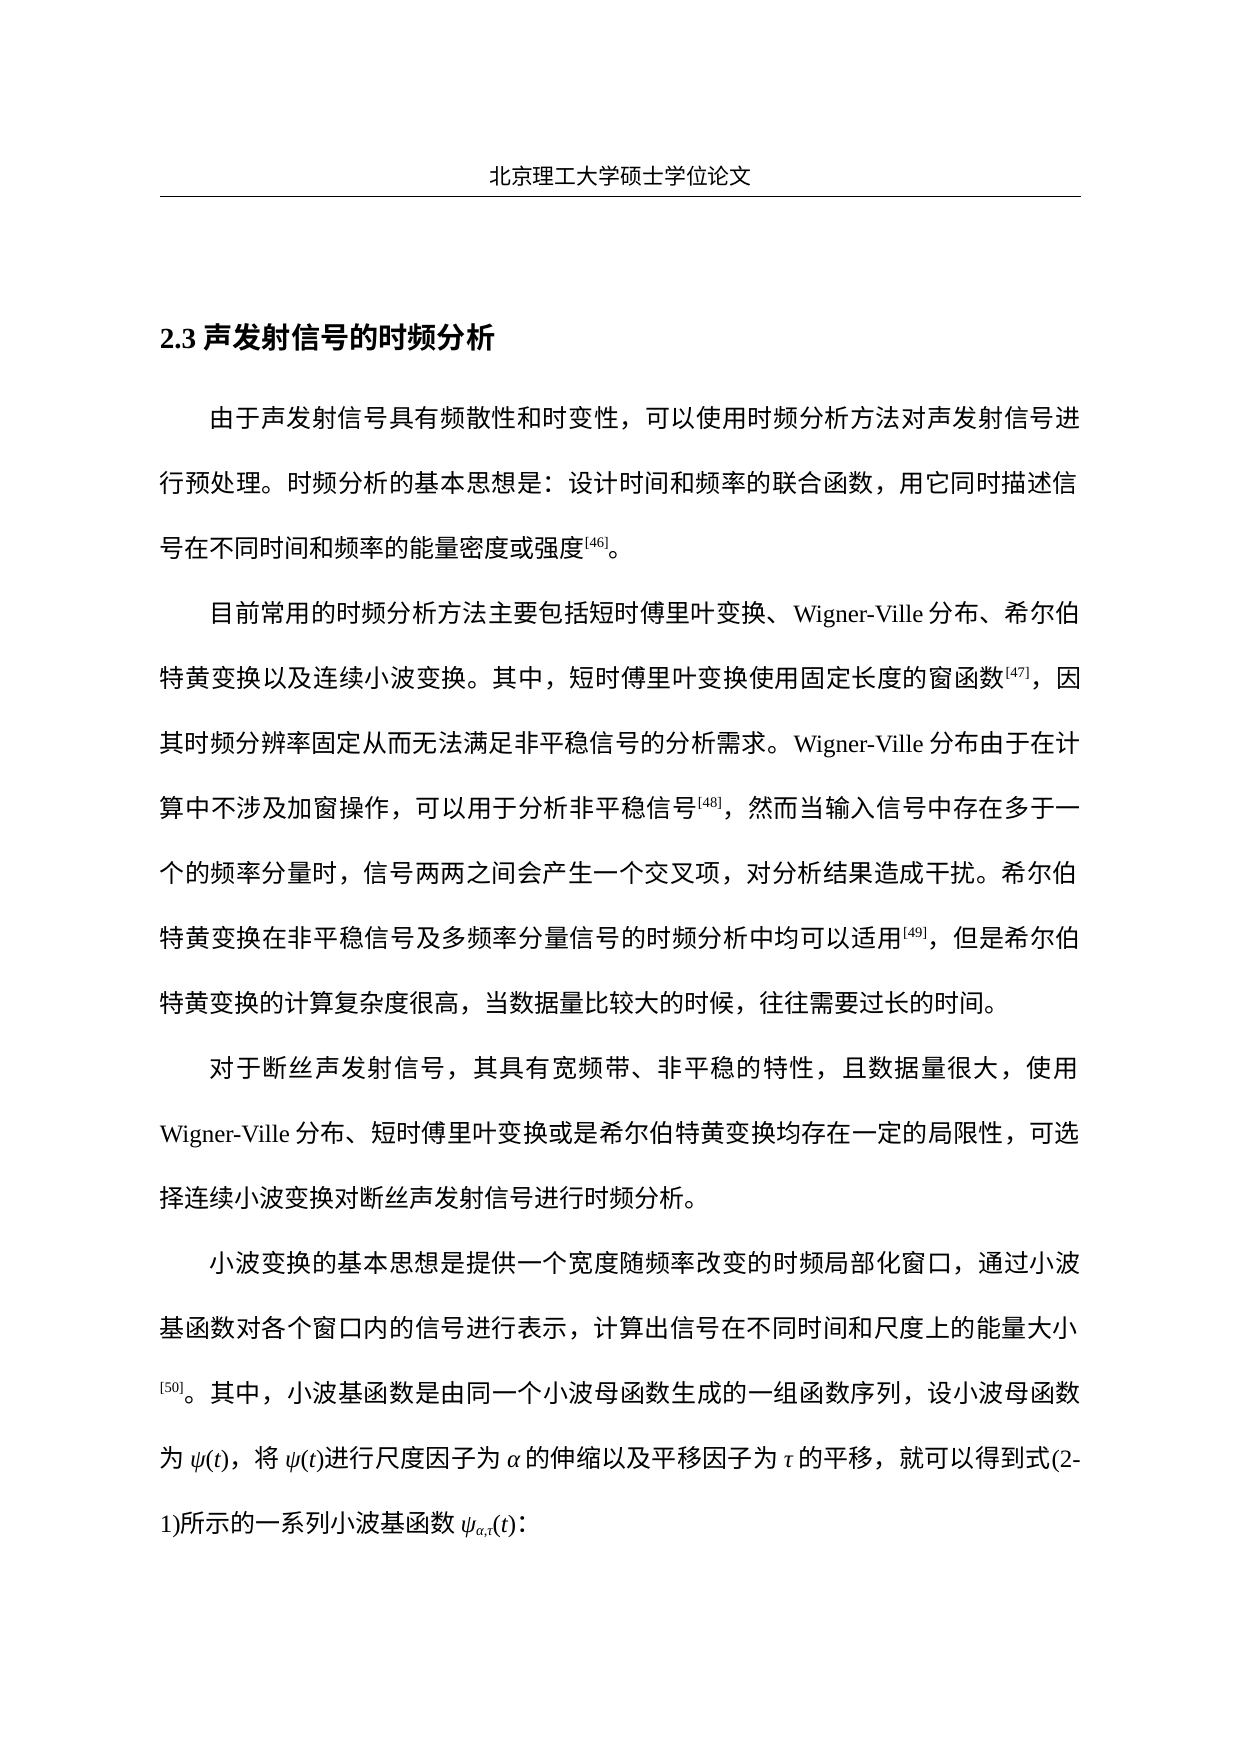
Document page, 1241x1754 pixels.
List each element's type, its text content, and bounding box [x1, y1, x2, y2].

text 2.3 声发射信号的时频分析 [159, 303, 1081, 368]
text 目前常用的时频分析方法主要包括短时傅里叶变换、Wigner-Ville分布、希尔伯特黄变换以及连续小波变换。其中，短时傅里叶变换使用固定长度的窗函数[47]，因其时频分辨率固定从而无法满足非平稳信号的分析需求。Wigner-Ville分布由于在计算中不涉及加窗操作，可以用于分析非平稳信号[48]，然而当输入信号中存在多于一个的频率分量时，信号两两之间会产生一个交叉项，对分析结果造成干扰。希尔伯特黄变换在非平稳信号及多频率分量信号的时频分析中均可以适用[49]，但是希尔伯特黄变换的计算复杂度很高，当数据量比较大的时候，往往需要过长的时间。 [159, 579, 1081, 1034]
text 小波变换的基本思想是提供一个宽度随频率改变的时频局部化窗口，通过小波基函数对各个窗口内的信号进行表示，计算出信号在不同时间和尺度上的能量大小[50]。其中，小波基函数是由同一个小波母函数生成的一组函数序列，设小波母函数为ψ(t)，将ψ(t)进行尺度因子为α的伸缩以及平移因子为τ的平移，就可以得到式(2-1)所示的一系列小波基函数ψα,τ(t)： [159, 1229, 1081, 1554]
text 对于断丝声发射信号，其具有宽频带、非平稳的特性，且数据量很大，使用Wigner-Ville分布、短时傅里叶变换或是希尔伯特黄变换均存在一定的局限性，可选择连续小波变换对断丝声发射信号进行时频分析。 [159, 1034, 1081, 1229]
text 由于声发射信号具有频散性和时变性，可以使用时频分析方法对声发射信号进行预处理。时频分析的基本思想是：设计时间和频率的联合函数，用它同时描述信号在不同时间和频率的能量密度或强度[46]。 [159, 384, 1081, 579]
